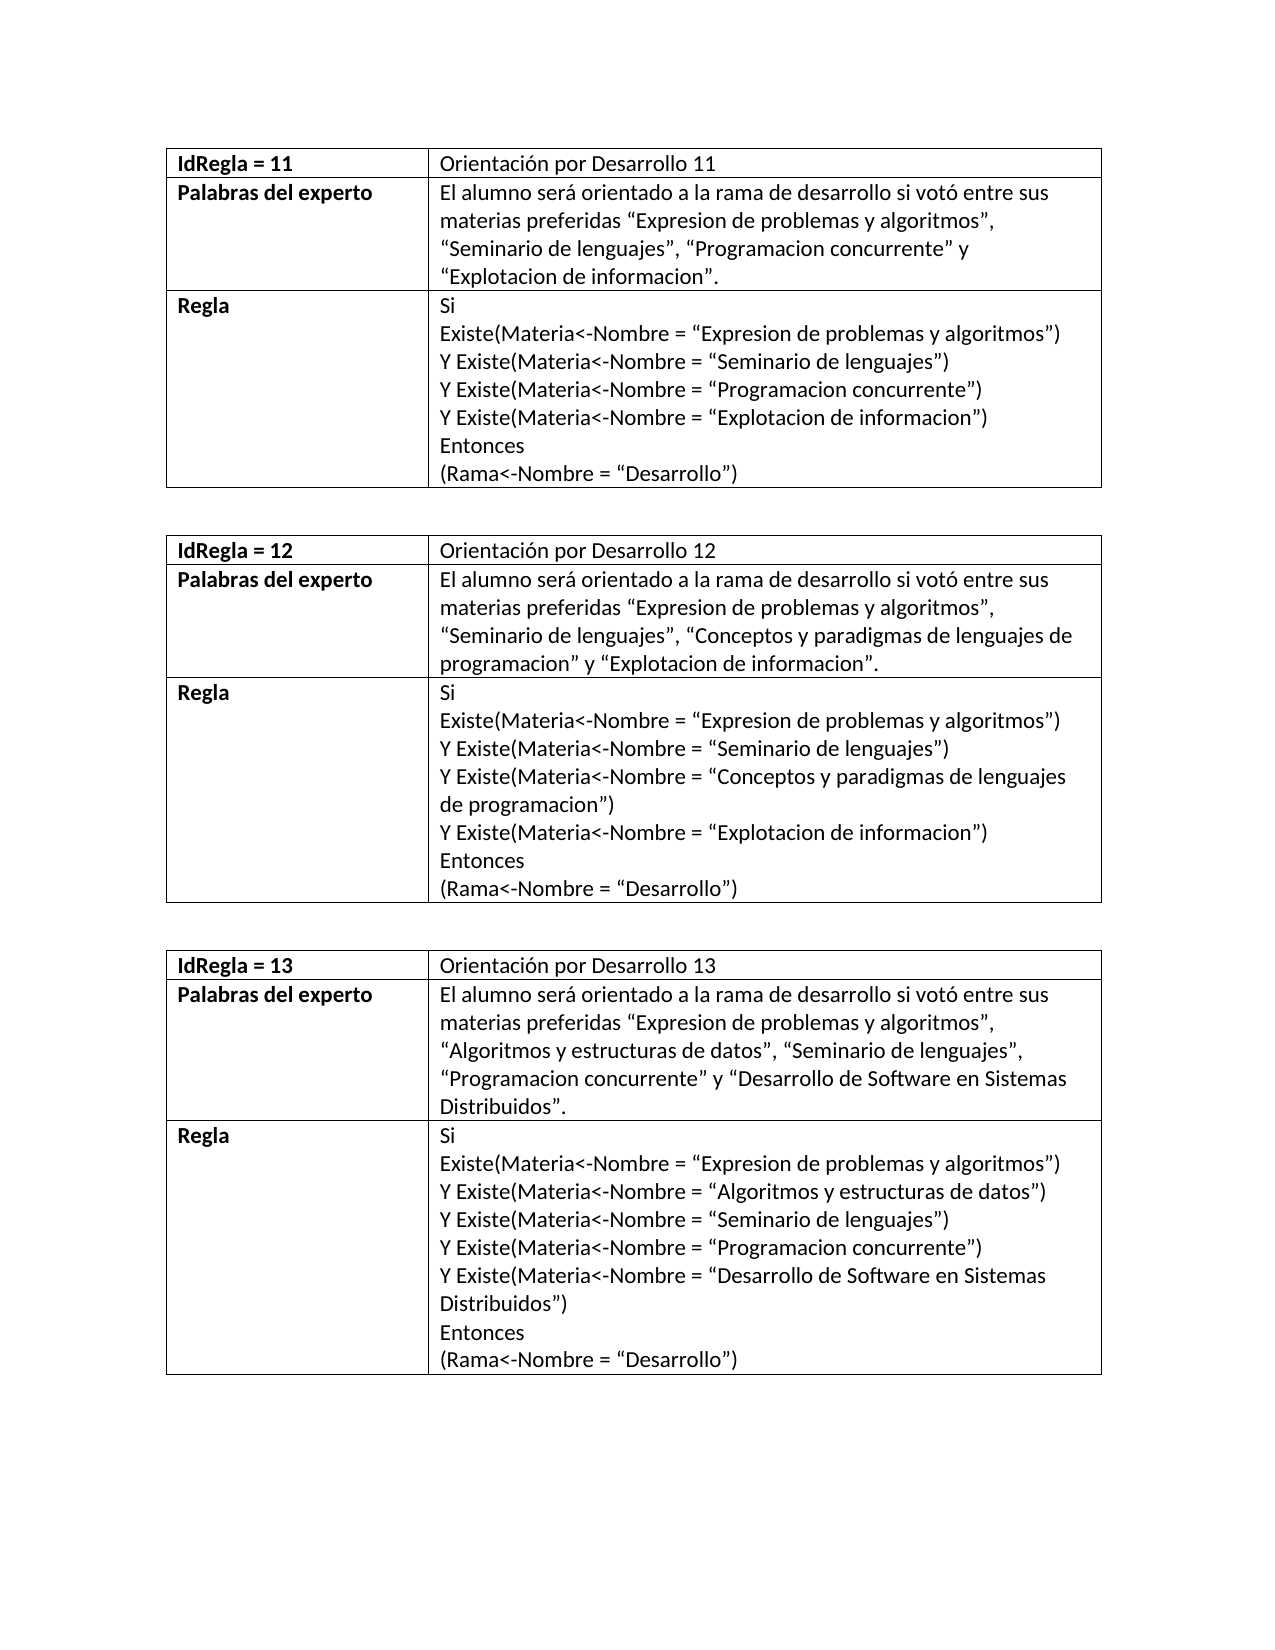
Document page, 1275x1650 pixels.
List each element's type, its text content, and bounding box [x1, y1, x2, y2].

table_cell El alumno será orientado a la rama de desarrollo si votó entre sus materias preferidas “Expresion de problemas y algoritmos”, “Algoritmos y estructuras de datos”, “Seminario de lenguajes”, “Programacion concurrente” y “Desarrollo de Software en Sistemas Distribuidos”. [429, 980, 1101, 1120]
table_header IdRegla = 13 [167, 951, 428, 979]
table_cell El alumno será orientado a la rama de desarrollo si votó entre sus materias preferidas “Expresion de problemas y algoritmos”, “Seminario de lenguajes”, “Programacion concurrente” y “Explotacion de informacion”. [429, 178, 1101, 290]
table_header Orientación por Desarrollo 13 [429, 951, 1101, 979]
table_cell Palabras del experto [167, 565, 428, 677]
table_cell Regla [167, 291, 428, 487]
table_cell Regla [167, 678, 428, 902]
table_cell Si Existe(Materia<-Nombre = “Expresion de problemas y algoritmos”) Y Existe(Materia<-Nombre = “Seminario de lenguajes”) Y Existe(Materia<-Nombre = “Conceptos y paradigmas de lenguajes de programacion”) Y Existe(Materia<-Nombre = “Explotacion de informacion”) Entonces (Rama<-Nombre = “Desarrollo”) [429, 678, 1101, 902]
table_header IdRegla = 11 [167, 149, 428, 177]
table_cell El alumno será orientado a la rama de desarrollo si votó entre sus materias preferidas “Expresion de problemas y algoritmos”, “Seminario de lenguajes”, “Conceptos y paradigmas de lenguajes de programacion” y “Explotacion de informacion”. [429, 565, 1101, 677]
table_header IdRegla = 12 [167, 536, 428, 564]
table_cell Si Existe(Materia<-Nombre = “Expresion de problemas y algoritmos”) Y Existe(Materia<-Nombre = “Algoritmos y estructuras de datos”) Y Existe(Materia<-Nombre = “Seminario de lenguajes”) Y Existe(Materia<-Nombre = “Programacion concurrente”) Y Existe(Materia<-Nombre = “Desarrollo de Software en Sistemas Distribuidos”) Entonces (Rama<-Nombre = “Desarrollo”) [429, 1121, 1101, 1374]
table_header Orientación por Desarrollo 12 [429, 536, 1101, 564]
table_header Orientación por Desarrollo 11 [429, 149, 1101, 177]
table_cell Si Existe(Materia<-Nombre = “Expresion de problemas y algoritmos”) Y Existe(Materia<-Nombre = “Seminario de lenguajes”) Y Existe(Materia<-Nombre = “Programacion concurrente”) Y Existe(Materia<-Nombre = “Explotacion de informacion”) Entonces (Rama<-Nombre = “Desarrollo”) [429, 291, 1101, 487]
table_cell Palabras del experto [167, 178, 428, 290]
table_cell Palabras del experto [167, 980, 428, 1120]
table_cell Regla [167, 1121, 428, 1374]
